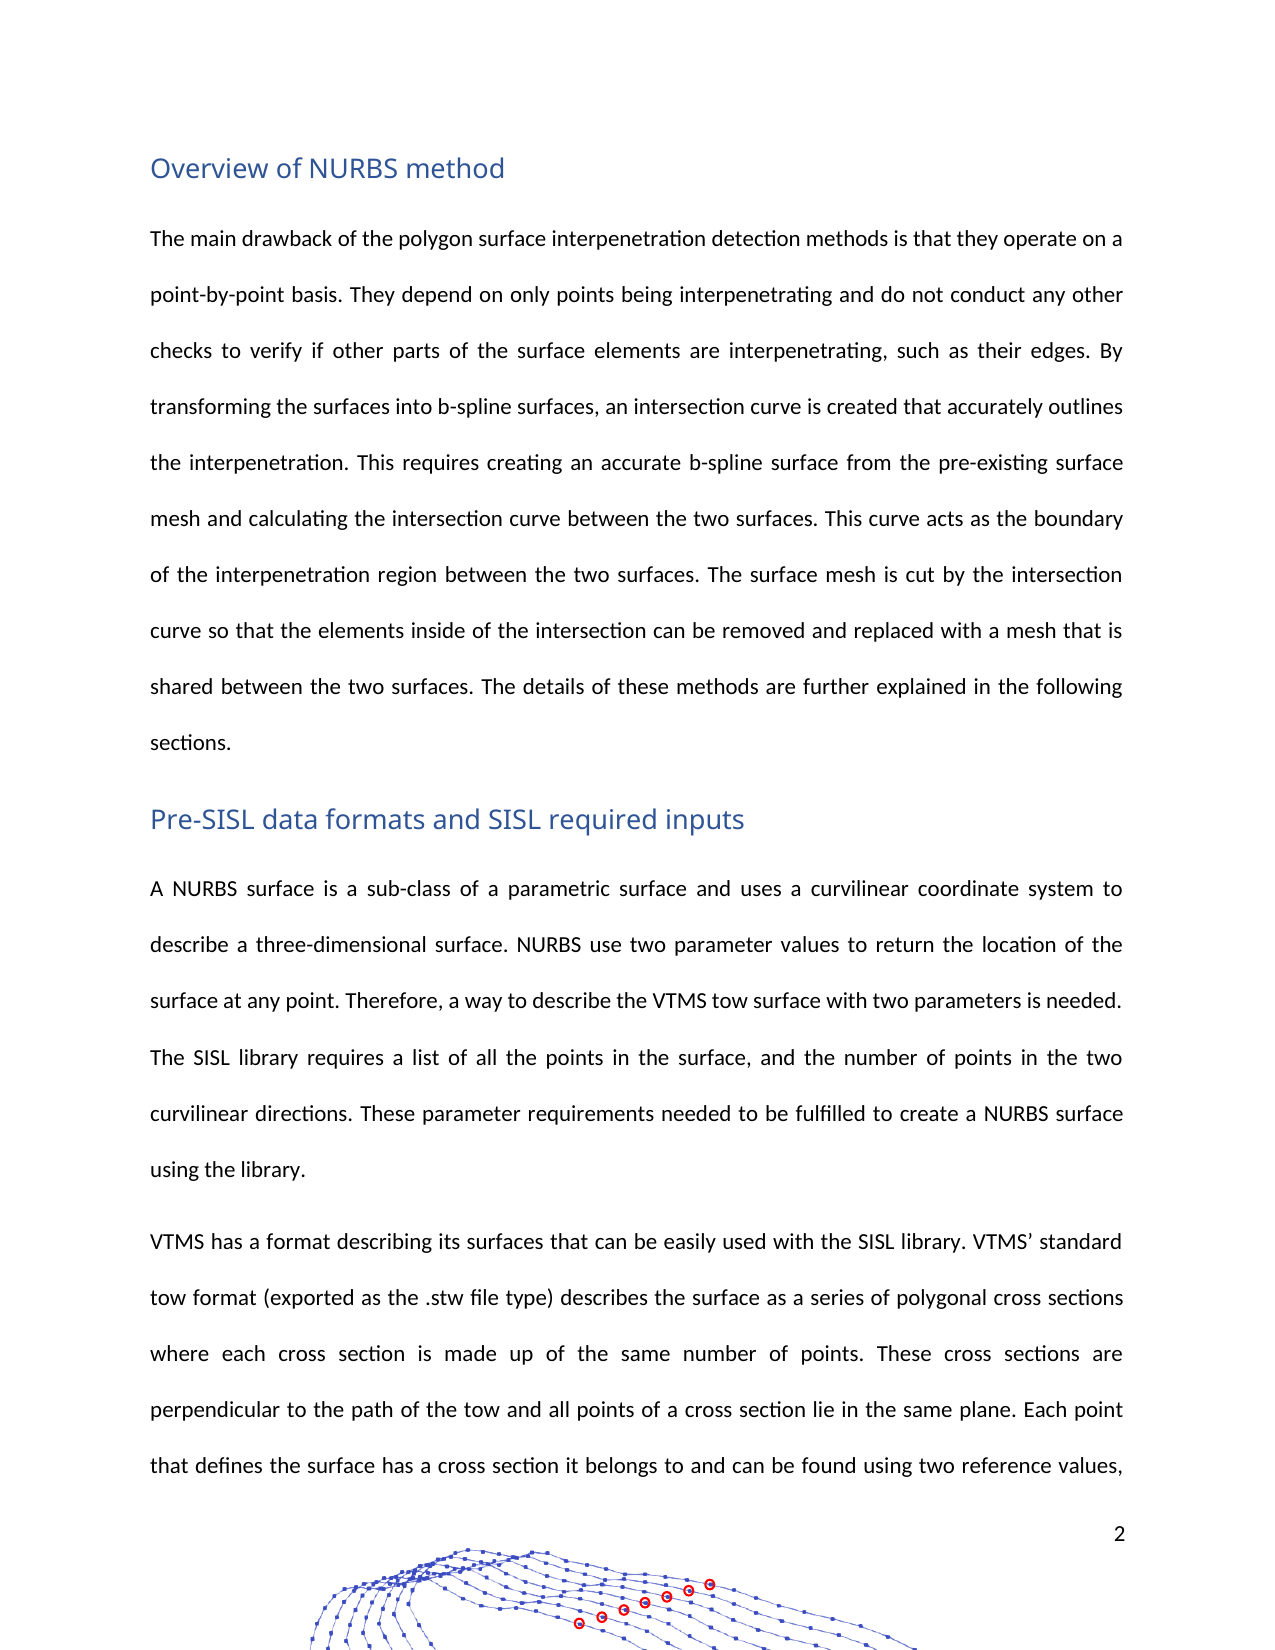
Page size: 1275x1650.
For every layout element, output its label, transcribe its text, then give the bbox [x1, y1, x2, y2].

subtitle Overview of NURBS method [150, 150, 1125, 187]
text The main drawback of the polygon surface interpenetration detection methods is that they operate on a point-by-point basis. They depend on only points being interpenetrating and do not conduct any other checks to verify if other parts of the surface elements are interpenetrating, such as their edges. By transforming the surfaces into b-spline surfaces, an intersection curve is created that accurately outlines the interpenetration. This requires creating an accurate b-spline surface from the pre-existing surface mesh and calculating the intersection curve between the two surfaces. This curve acts as the boundary of the interpenetration region between the two surfaces. The surface mesh is cut by the intersection curve so that the elements inside of the intersection can be removed and replaced with a mesh that is shared between the two surfaces. The details of these methods are further explained in the following sections. [150, 224, 1125, 756]
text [150, 1227, 1125, 1480]
picture [293, 1530, 1025, 1650]
text A NURBS surface is a sub-class of a parametric surface and uses a curvilinear coordinate system to describe a three-dimensional surface. NURBS use two parameter values to return the location of the surface at any point. Therefore, a way to describe the VTMS tow surface with two parameters is needed. The SISL library requires a list of all the points in the surface, and the number of points in the two curvilinear directions. These parameter requirements needed to be fulfilled to create a NURBS surface using the library. [150, 874, 1125, 1183]
subtitle Pre-SISL data formats and SISL required inputs [150, 801, 1125, 838]
